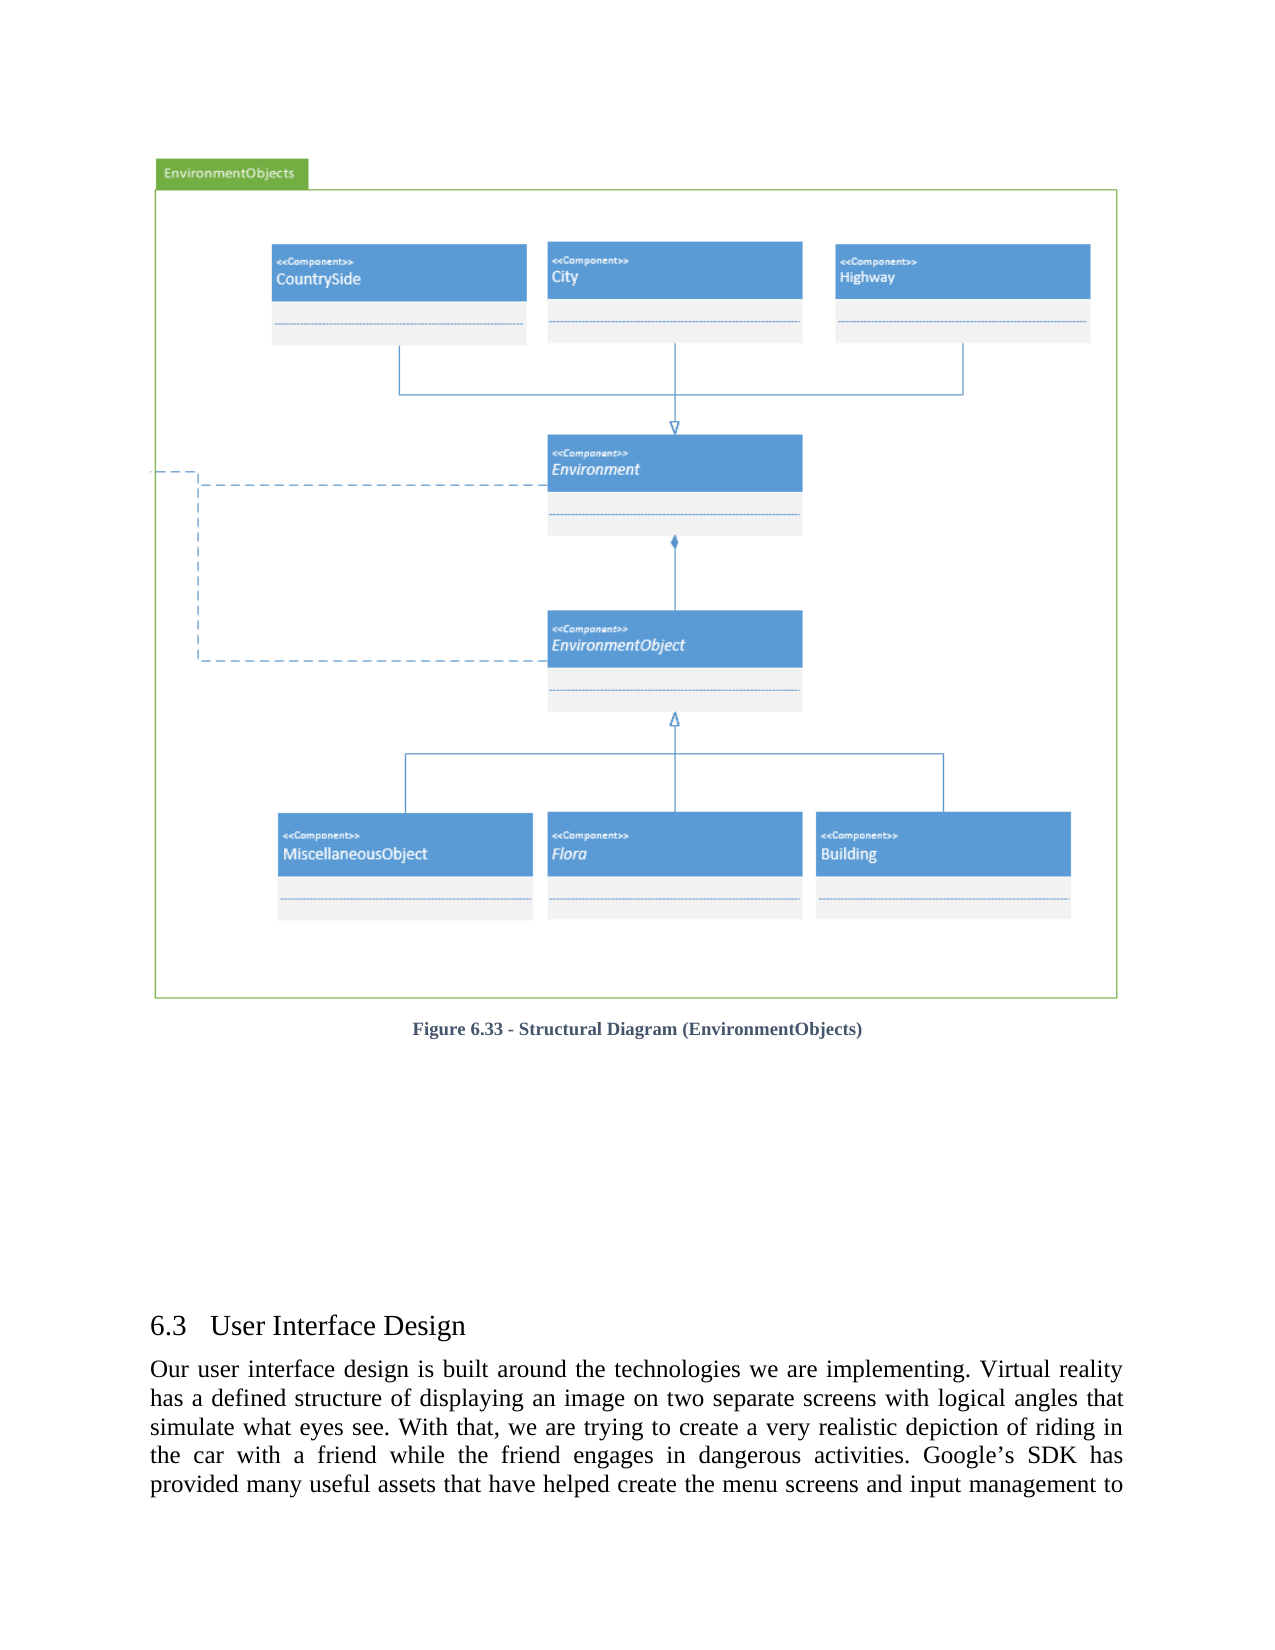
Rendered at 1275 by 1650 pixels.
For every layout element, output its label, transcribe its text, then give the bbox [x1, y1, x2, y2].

subtitle User Interface Design [150, 1308, 1125, 1342]
picture [150, 150, 1125, 1006]
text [150, 1354, 1125, 1498]
